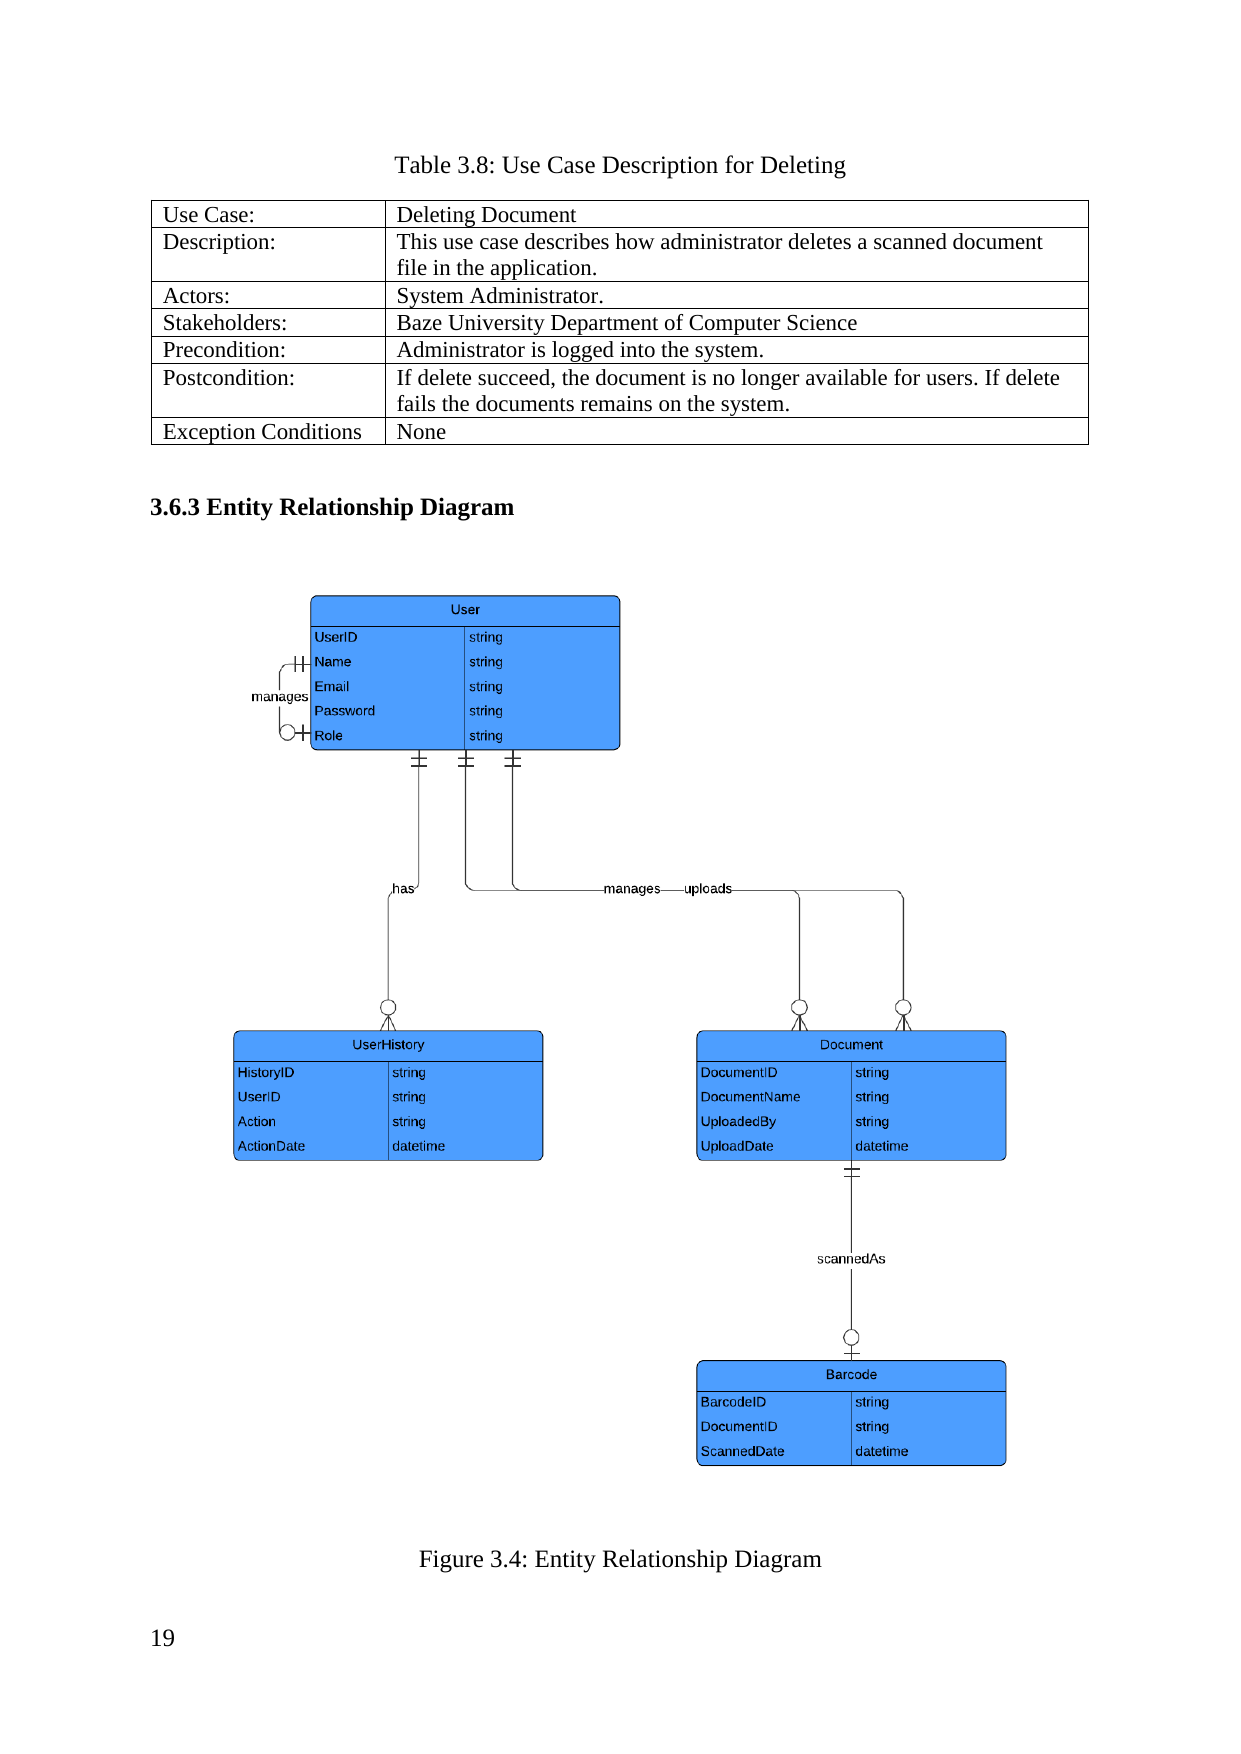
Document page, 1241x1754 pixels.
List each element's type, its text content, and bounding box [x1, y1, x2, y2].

table_cell Exception Conditions [152, 418, 385, 444]
table_cell System Administrator. [386, 282, 1088, 308]
table_cell If delete succeed, the document is no longer available for users. If delete fails the documents remains on the system. [386, 364, 1088, 417]
text Figure 3.4: Entity Relationship Diagram [150, 1544, 1090, 1572]
table_header Deleting Document [386, 201, 1088, 227]
table_cell Stakeholders: [152, 309, 385, 336]
table_cell Description: [152, 228, 385, 281]
table_cell Actors: [152, 282, 385, 308]
table_cell Administrator is logged into the system. [386, 337, 1088, 363]
table_cell Baze University Department of Computer Science [386, 309, 1088, 336]
table_header Use Case: [152, 201, 385, 227]
picture [178, 535, 1062, 1526]
table_cell Precondition: [152, 337, 385, 363]
text Table 3.8: Use Case Description for Deleting [150, 150, 1090, 179]
subtitle 3.6.3 Entity Relationship Diagram [150, 492, 1090, 521]
table_cell Postcondition: [152, 364, 385, 417]
table_cell This use case describes how administrator deletes a scanned document file in the application. [386, 228, 1088, 281]
table_cell None [386, 418, 1088, 444]
